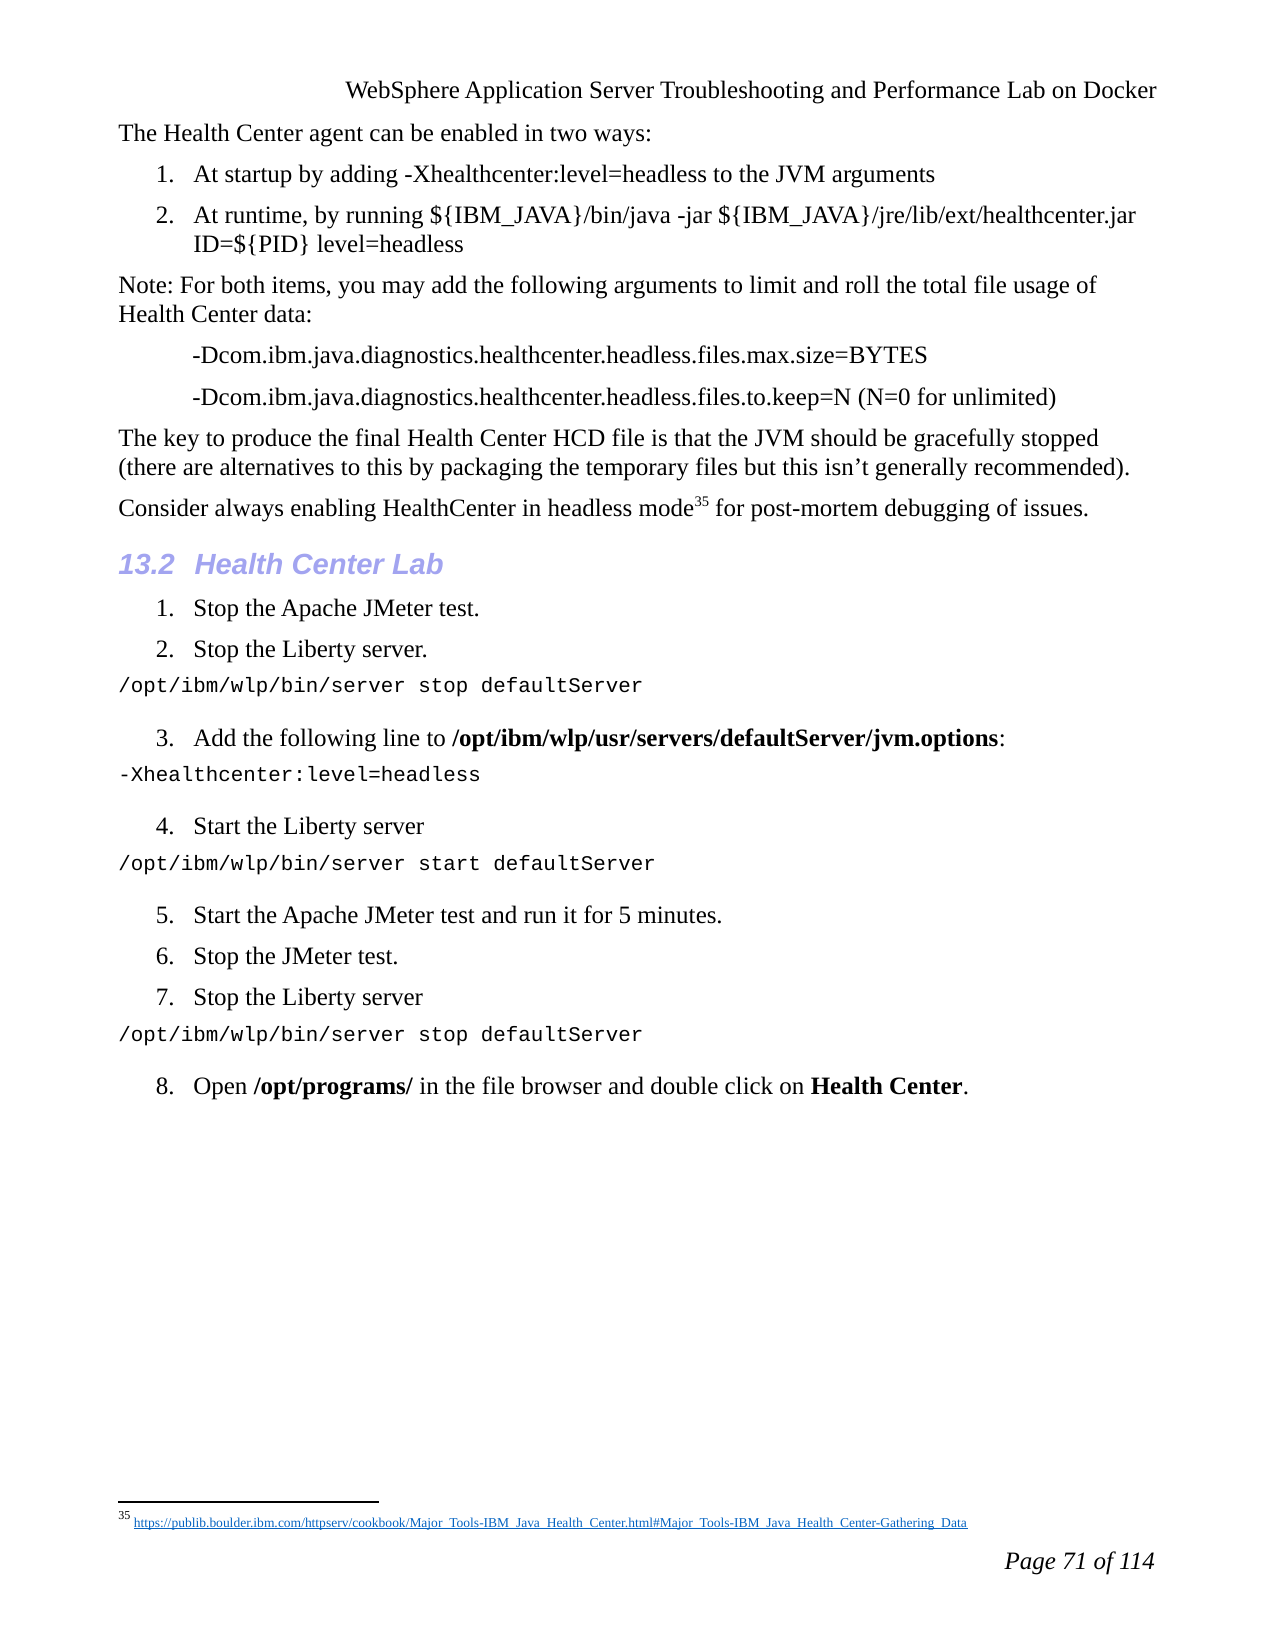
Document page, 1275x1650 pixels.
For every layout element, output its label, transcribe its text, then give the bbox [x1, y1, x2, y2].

text -Xhealthcenter:level=headless [118, 764, 1157, 811]
list Stop the Liberty server. [156, 634, 1157, 663]
list At runtime, by running ${IBM_JAVA}/bin/java -jar ${IBM_JAVA}/jre/lib/ext/healthcenter.jar ID=${PID} level=headless [156, 201, 1157, 258]
text The key to produce the final Health Center HCD file is that the JVM should be gracefully stopped (there are alternatives to this by packaging the temporary files but this isn’t generally recommended). [118, 423, 1157, 481]
text -Dcom.ibm.java.diagnostics.healthcenter.headless.files.to.keep=N (N=0 for unlimited) [192, 382, 1157, 411]
subtitle Health Center Lab [118, 547, 1157, 580]
text /opt/ibm/wlp/bin/server start defaultServer [118, 852, 1157, 900]
text /opt/ibm/wlp/bin/server stop defaultServer [118, 1023, 1157, 1071]
list Start the Apache JMeter test and run it for 5 minutes. [156, 900, 1157, 928]
text -Dcom.ibm.java.diagnostics.healthcenter.headless.files.max.size=BYTES [192, 341, 1157, 369]
list Add the following line to /opt/ibm/wlp/usr/servers/defaultServer/jvm.options: [156, 723, 1157, 751]
list Stop the Apache JMeter test. [156, 593, 1157, 622]
text /opt/ibm/wlp/bin/server stop defaultServer [118, 675, 1157, 723]
list Stop the Liberty server [156, 982, 1157, 1011]
text Consider always enabling HealthCenter in headless mode for post-mortem debugging of issues. [118, 493, 1157, 522]
text The Health Center agent can be enabled in two ways: [118, 118, 1157, 147]
list Open /opt/programs/ in the file browser and double click on Health Center. [156, 1071, 1157, 1099]
text Note: For both items, you may add the following arguments to limit and roll the total file usage of Health Center data: [118, 271, 1157, 328]
list Start the Liberty server [156, 811, 1157, 840]
list At startup by adding -Xhealthcenter:level=headless to the JVM arguments [156, 159, 1157, 188]
list Stop the JMeter test. [156, 941, 1157, 970]
